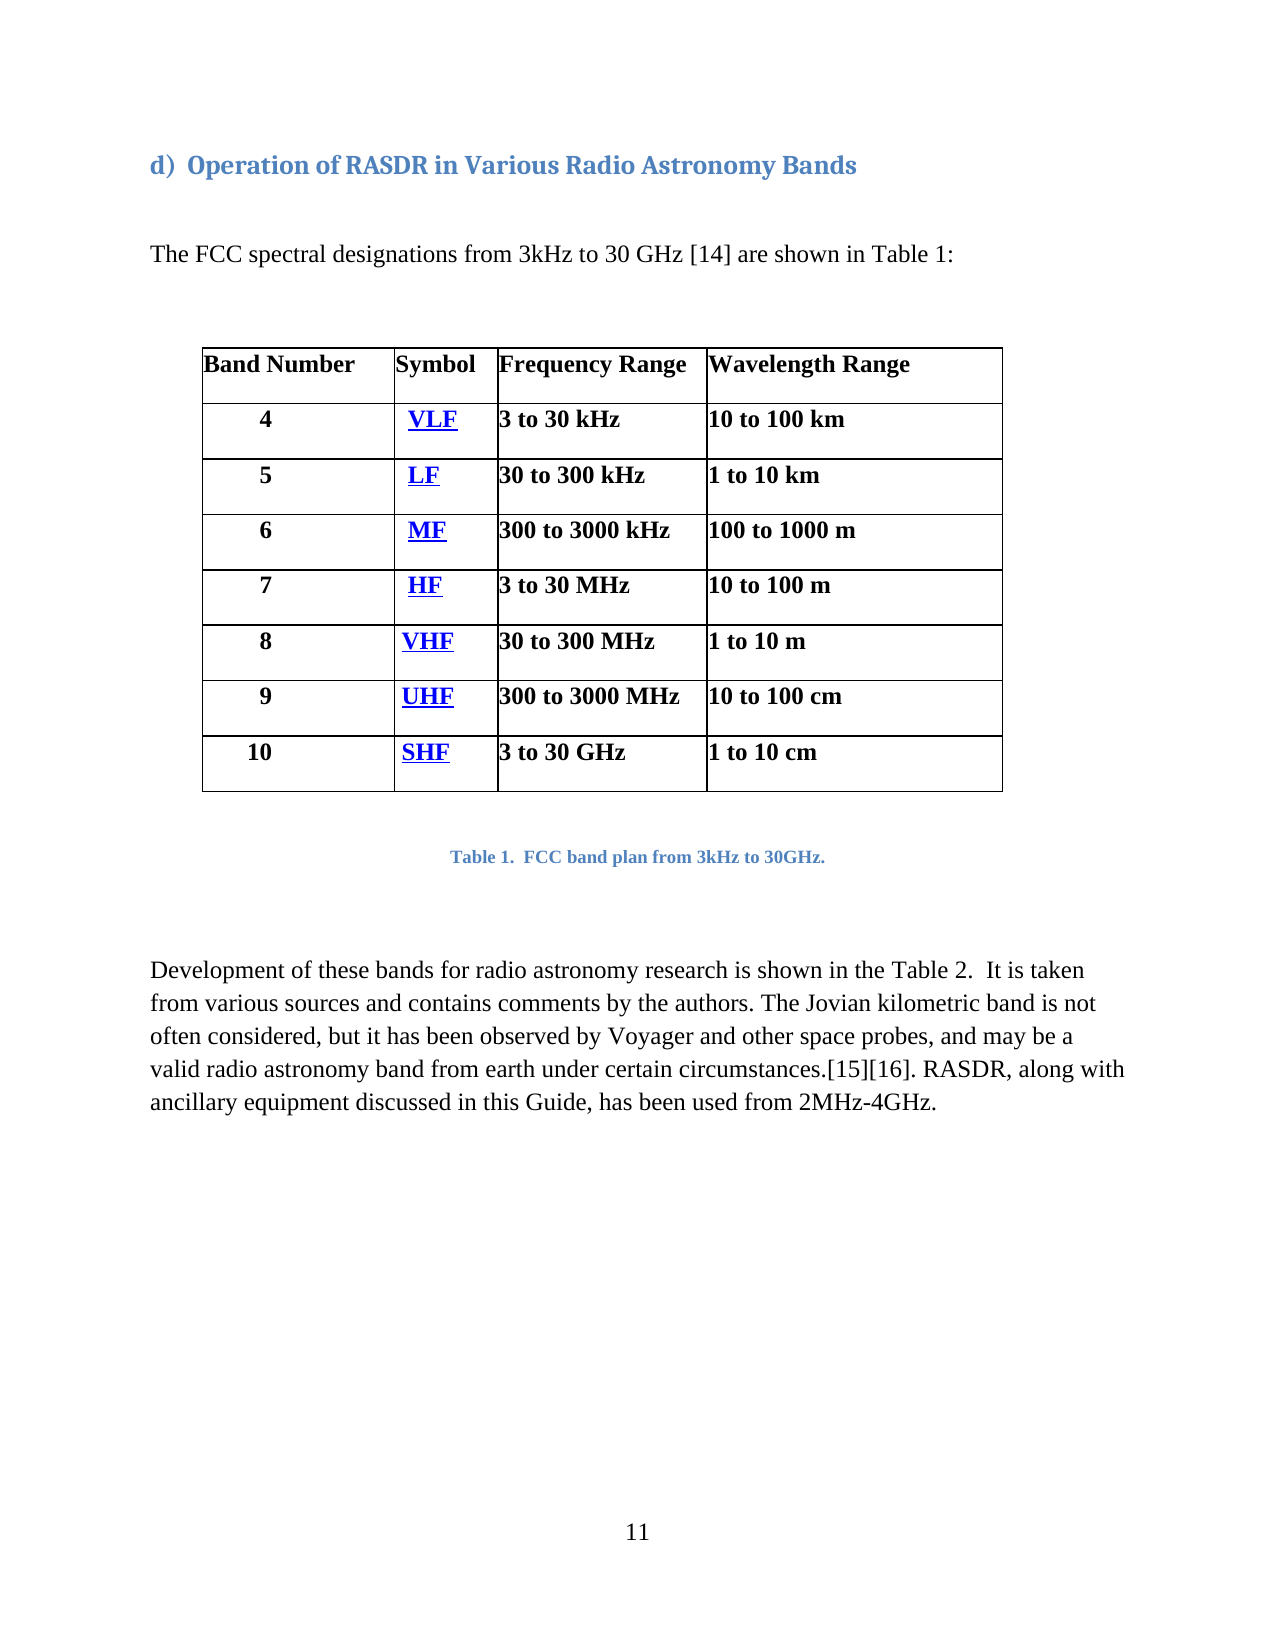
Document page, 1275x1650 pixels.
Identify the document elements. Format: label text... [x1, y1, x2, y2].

table_cell VLF [395, 404, 497, 458]
table_cell 3 to 30 GHz [499, 737, 706, 791]
text The FCC spectral designations from 3kHz to 30 GHz are shown in Table 1: [150, 239, 1125, 268]
table_cell 4 [203, 404, 394, 458]
table_header Wavelength Range [708, 349, 1002, 403]
table_cell 30 to 300 MHz [499, 626, 706, 680]
table_cell 3 to 30 kHz [499, 404, 706, 458]
table_cell 1 to 10 m [708, 626, 1002, 680]
table_cell 10 to 100 cm [708, 681, 1002, 735]
table_cell VHF [395, 626, 497, 680]
table_cell 1 to 10 cm [708, 737, 1002, 791]
text Development of these bands for radio astronomy research is shown in the Table 2. It is taken from various sources and contains comments by the authors. The Jovian kilometric band is not often considered, but it has been observed by Voyager and other space probes, and may be a valid radio astronomy band from earth under certain circumstances.. RASDR, along with ancillary equipment discussed in this Guide, has been used from 2MHz-4GHz. [150, 955, 1125, 1116]
table_cell 5 [203, 460, 394, 513]
table_cell MF [395, 515, 497, 569]
table_cell 7 [203, 571, 394, 624]
table_cell 10 [203, 737, 394, 791]
table_cell 6 [203, 515, 394, 569]
table_cell 300 to 3000 MHz [499, 681, 706, 735]
table_cell 1 to 10 km [708, 460, 1002, 513]
table_cell 9 [203, 681, 394, 735]
table_cell 300 to 3000 kHz [499, 515, 706, 569]
table_cell 30 to 300 kHz [499, 460, 706, 513]
table_cell 10 to 100 km [708, 404, 1002, 458]
table_cell UHF [395, 681, 497, 735]
table_cell SHF [395, 737, 497, 791]
table_cell 10 to 100 m [708, 571, 1002, 624]
table_cell 3 to 30 MHz [499, 571, 706, 624]
table_cell 8 [203, 626, 394, 680]
table_header Frequency Range [499, 349, 706, 403]
table_header Band Number [203, 349, 394, 403]
table_cell 100 to 1000 m [708, 515, 1002, 569]
table_cell HF [395, 571, 497, 624]
subtitle Operation of RASDR in Various Radio Astronomy Bands [150, 150, 1125, 181]
table_header Symbol [395, 349, 497, 403]
table_cell LF [395, 460, 497, 513]
